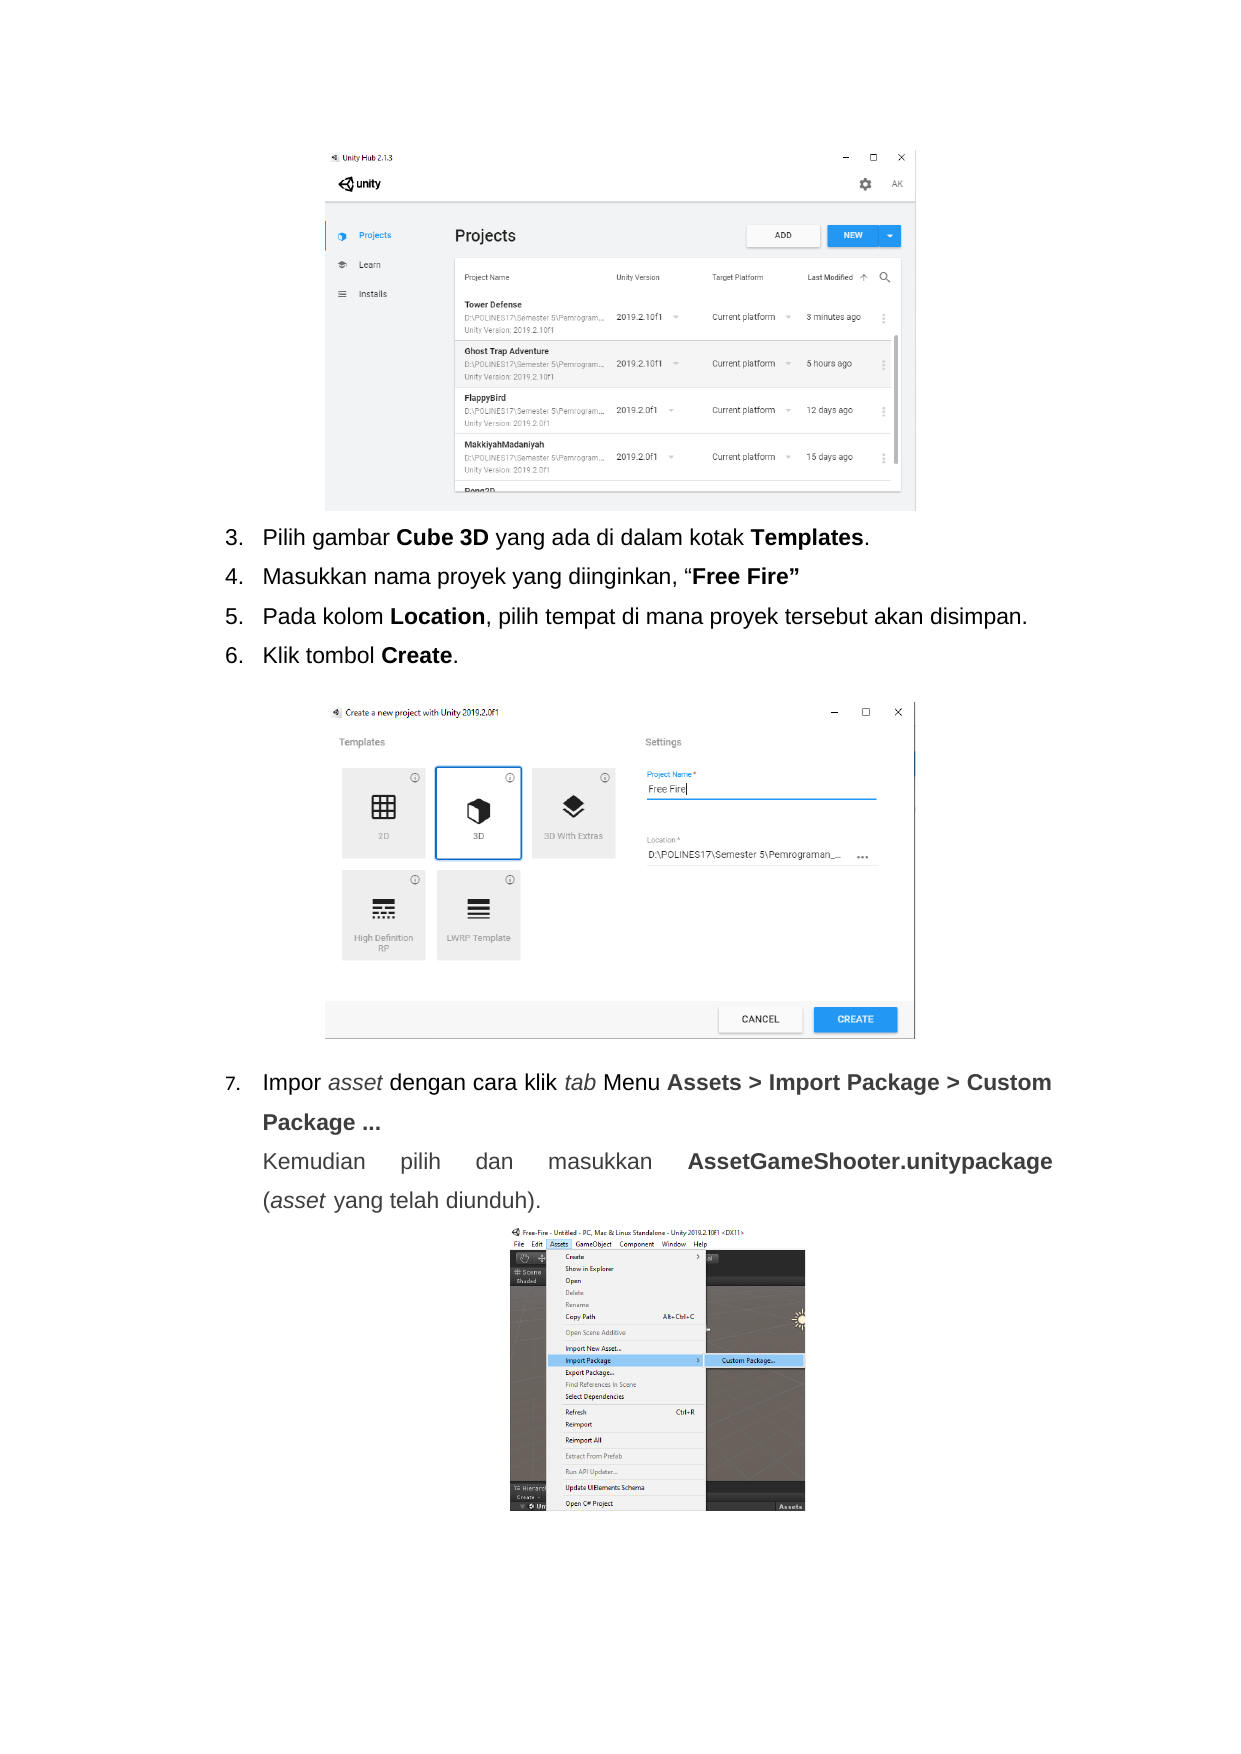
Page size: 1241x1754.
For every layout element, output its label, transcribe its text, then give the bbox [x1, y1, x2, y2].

list Kemudian pilih dan masukkan AssetGameShooter.unitypackage (asset yang telah diunduh). [262, 1148, 1053, 1214]
picture [510, 1227, 806, 1511]
list Pilih gambar Cube 3D yang ada di dalam kotak Templates. [225, 524, 1053, 550]
list Masukkan nama proyek yang diinginkan, “Free Fire” [225, 563, 1053, 590]
picture [325, 150, 916, 511]
list Pada kolom Location, pilih tempat di mana proyek tersebut akan disimpan. [225, 603, 1053, 629]
list Impor asset dengan cara klik tab Menu Assets > Import Package > Custom Package ... [225, 1069, 1053, 1135]
picture [325, 702, 916, 1039]
list Klik tombol Create. [225, 642, 1053, 669]
